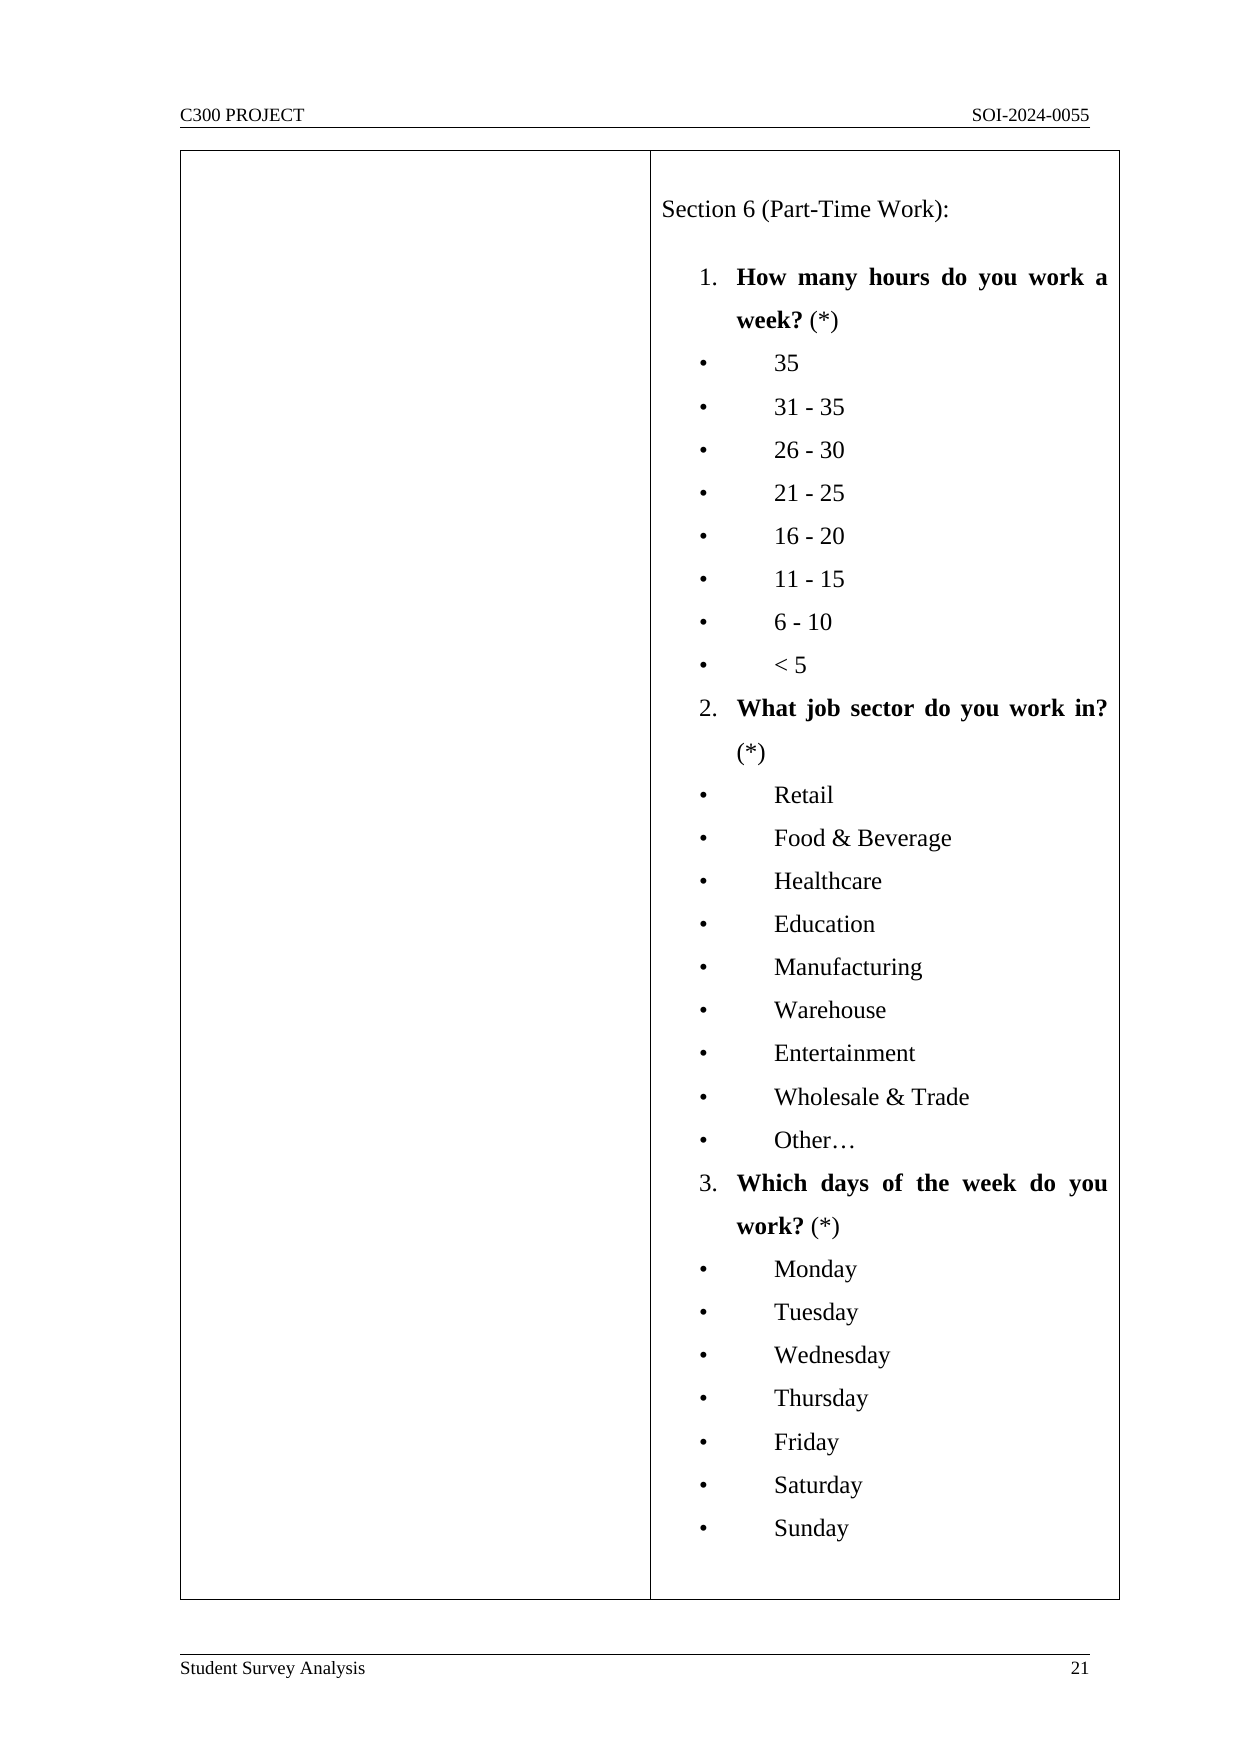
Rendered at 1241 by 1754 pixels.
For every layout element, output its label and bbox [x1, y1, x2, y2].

table_cell [651, 151, 1119, 1599]
table_cell [181, 151, 650, 1599]
